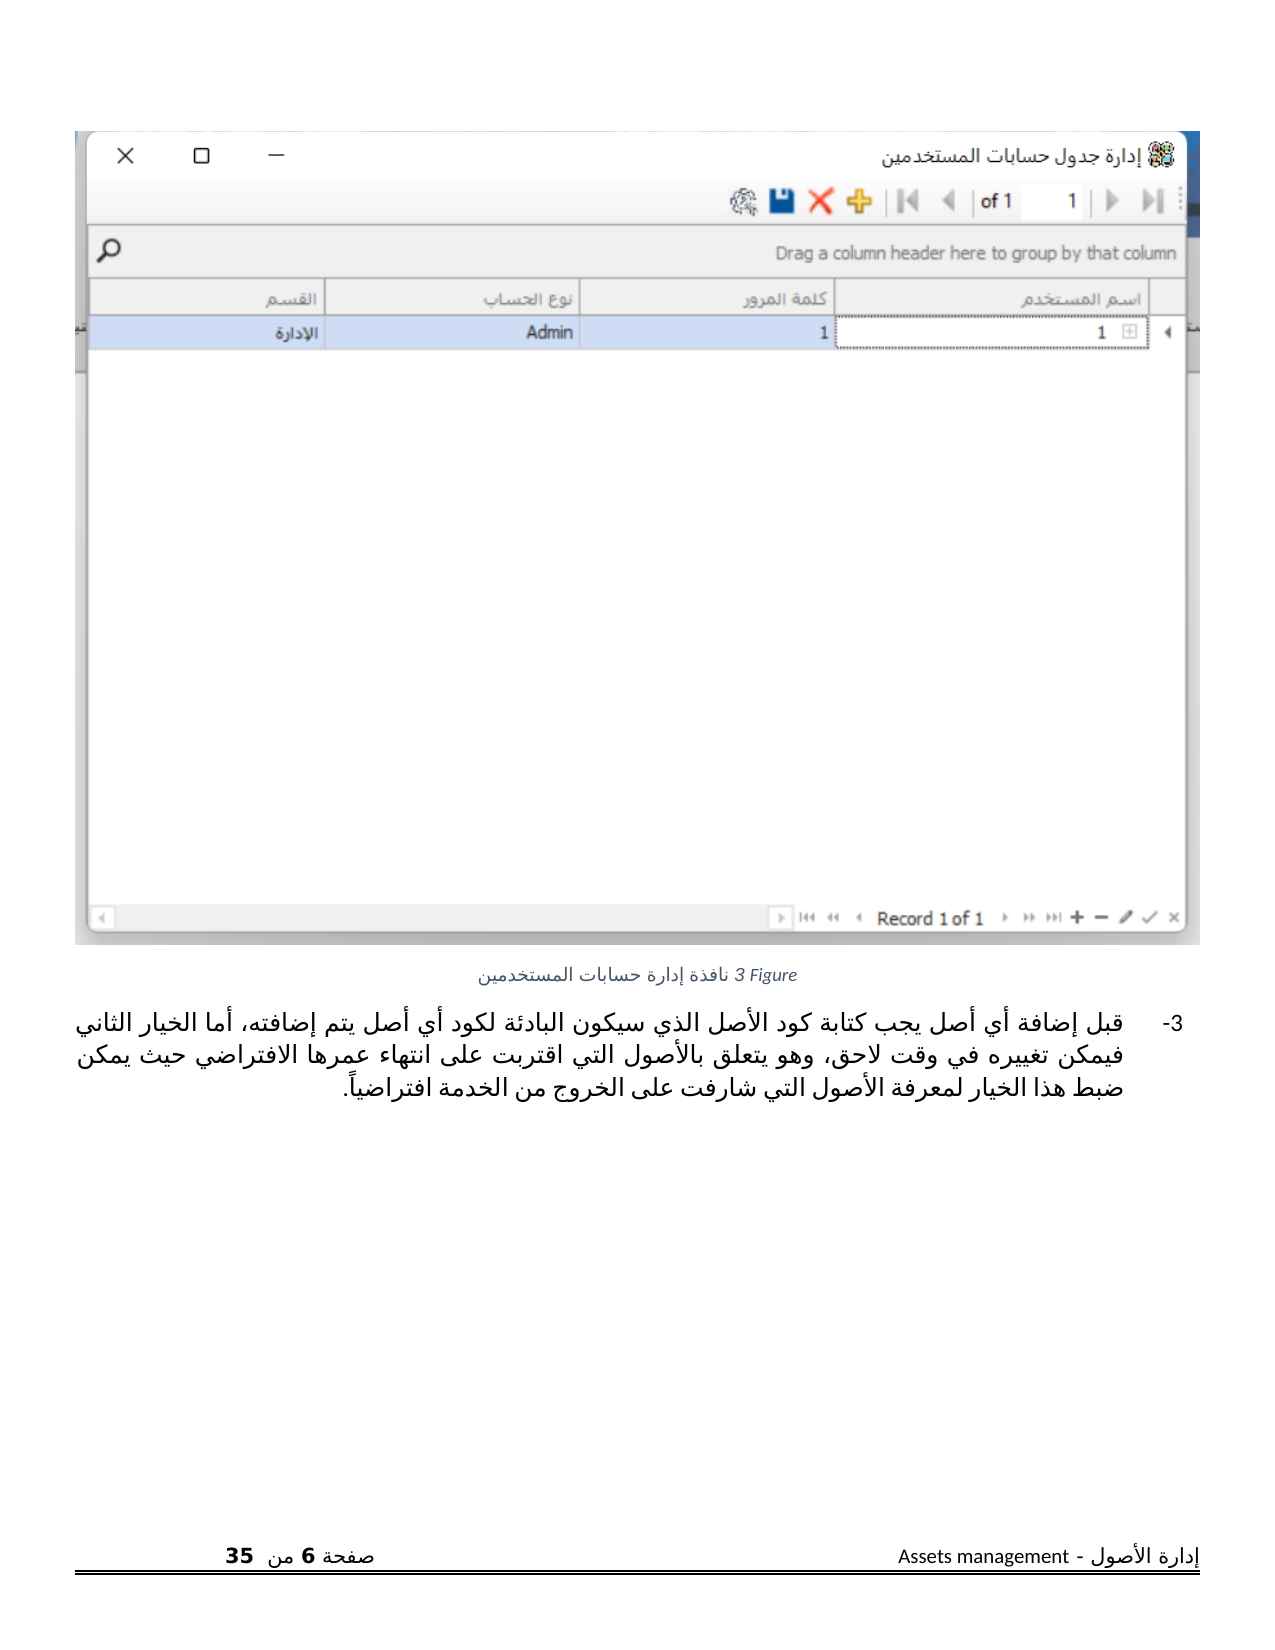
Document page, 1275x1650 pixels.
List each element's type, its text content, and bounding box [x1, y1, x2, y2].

list قبل إضافة أي أصل يجب كتابة كود الأصل الذي سيكون البادئة لكود أي أصل يتم إضافته، أما الخيار الثاني فيمكن تغييره في وقت لاحق، وهو يتعلق بالأصول التي اقتربت على انتهاء عمرها الافتراضي حيث يمكن ضبط هذا الخيار لمعرفة الأصول التي شارفت على الخروج من الخدمة افتراضياً. [75, 1007, 1162, 1103]
picture [75, 131, 1200, 945]
text Figure 3 نافذة إدارة حسابات المستخدمين [75, 963, 1200, 986]
